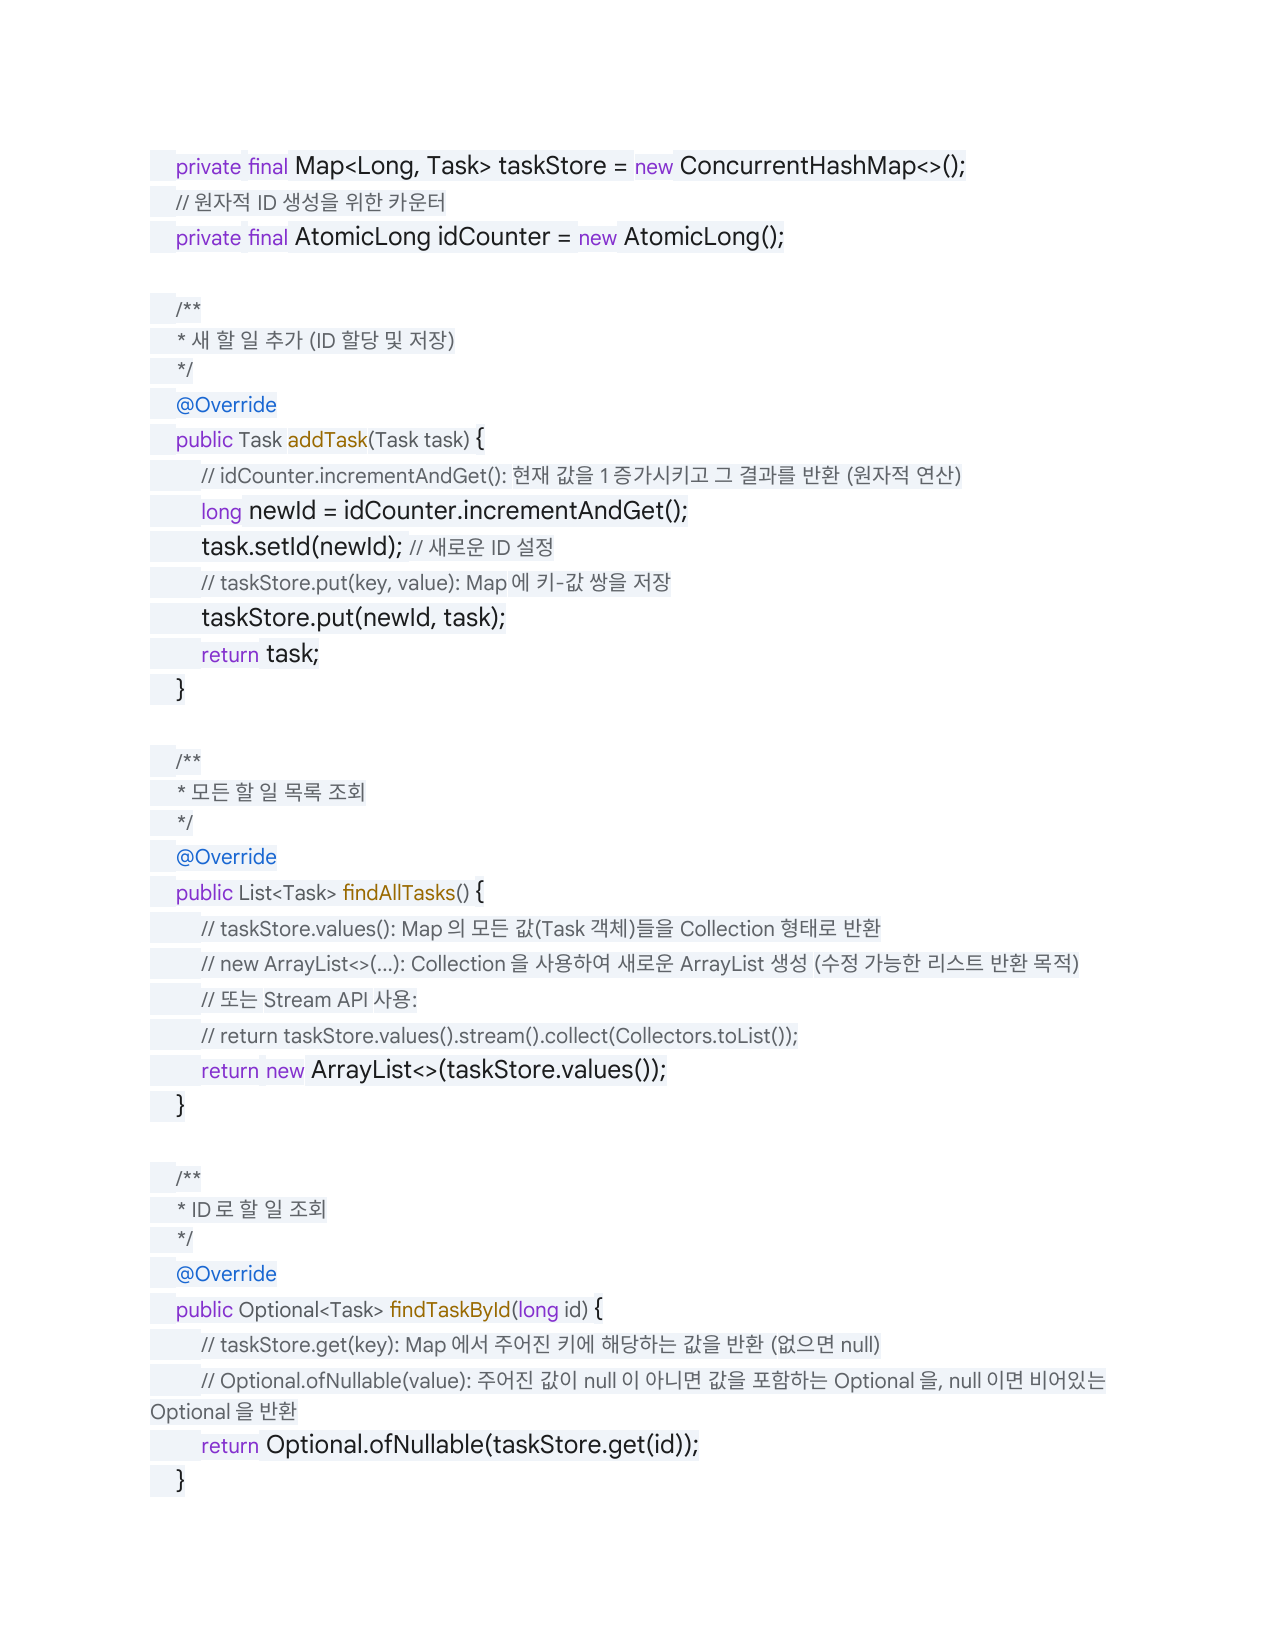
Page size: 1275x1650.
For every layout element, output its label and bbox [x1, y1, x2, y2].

text [150, 150, 1125, 1497]
